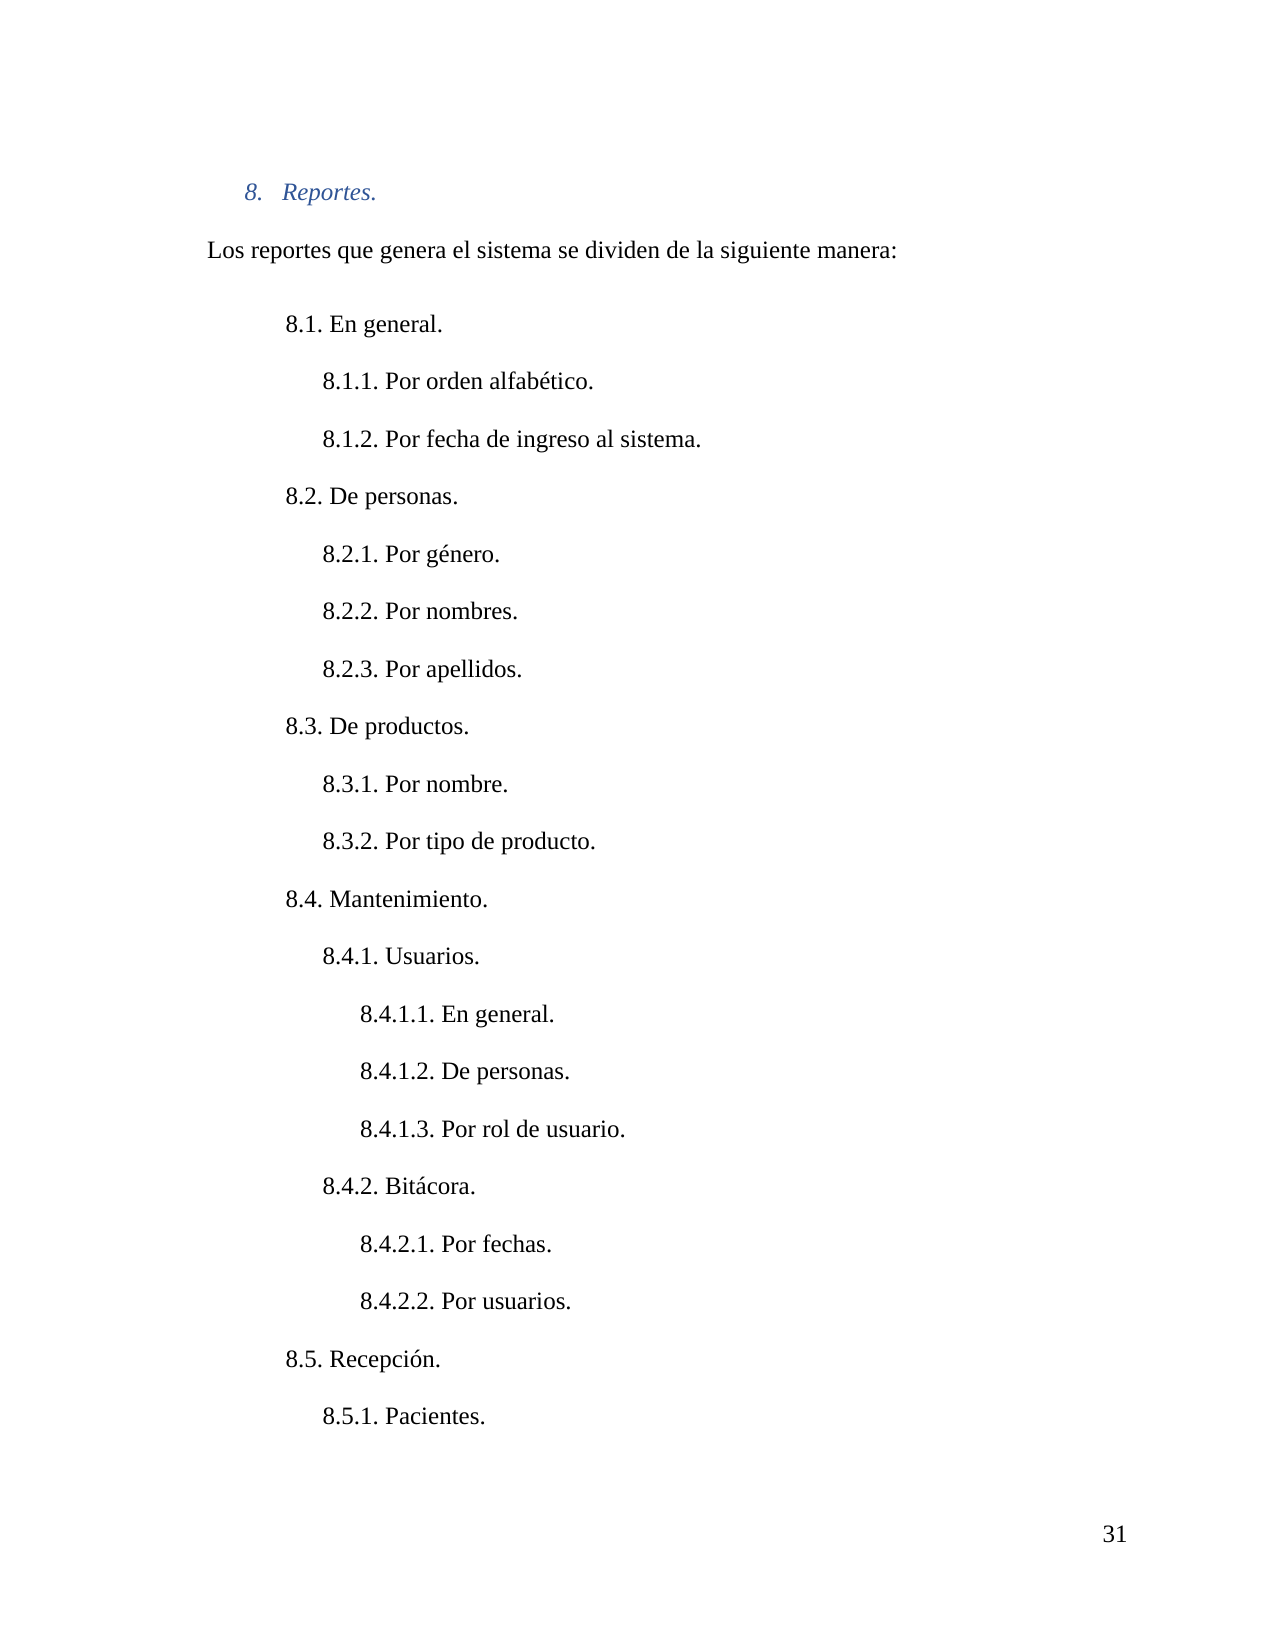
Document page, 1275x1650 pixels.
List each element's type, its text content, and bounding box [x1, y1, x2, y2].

text Reportes. [244, 177, 1127, 206]
list En general. [356, 999, 1127, 1028]
list De productos. [281, 711, 1127, 740]
list De personas. [356, 1056, 1127, 1085]
list Por apellidos. [318, 654, 1127, 683]
list Bitácora. [318, 1171, 1127, 1200]
list Por fechas. [356, 1229, 1127, 1258]
list Por tipo de producto. [318, 826, 1127, 855]
list Por rol de usuario. [356, 1114, 1127, 1143]
text Los reportes que genera el sistema se dividen de la siguiente manera: [207, 235, 1127, 263]
list En general. [281, 309, 1127, 338]
list Por género. [318, 539, 1127, 568]
list Usuarios. [318, 941, 1127, 970]
list De personas. [281, 481, 1127, 510]
list Pacientes. [318, 1401, 1127, 1430]
list Por orden alfabético. [318, 366, 1127, 395]
list Por usuarios. [356, 1286, 1127, 1315]
list Por nombres. [318, 596, 1127, 625]
list Recepción. [281, 1344, 1127, 1373]
list Mantenimiento. [281, 884, 1127, 913]
list Por nombre. [318, 769, 1127, 798]
list Por fecha de ingreso al sistema. [318, 424, 1127, 453]
